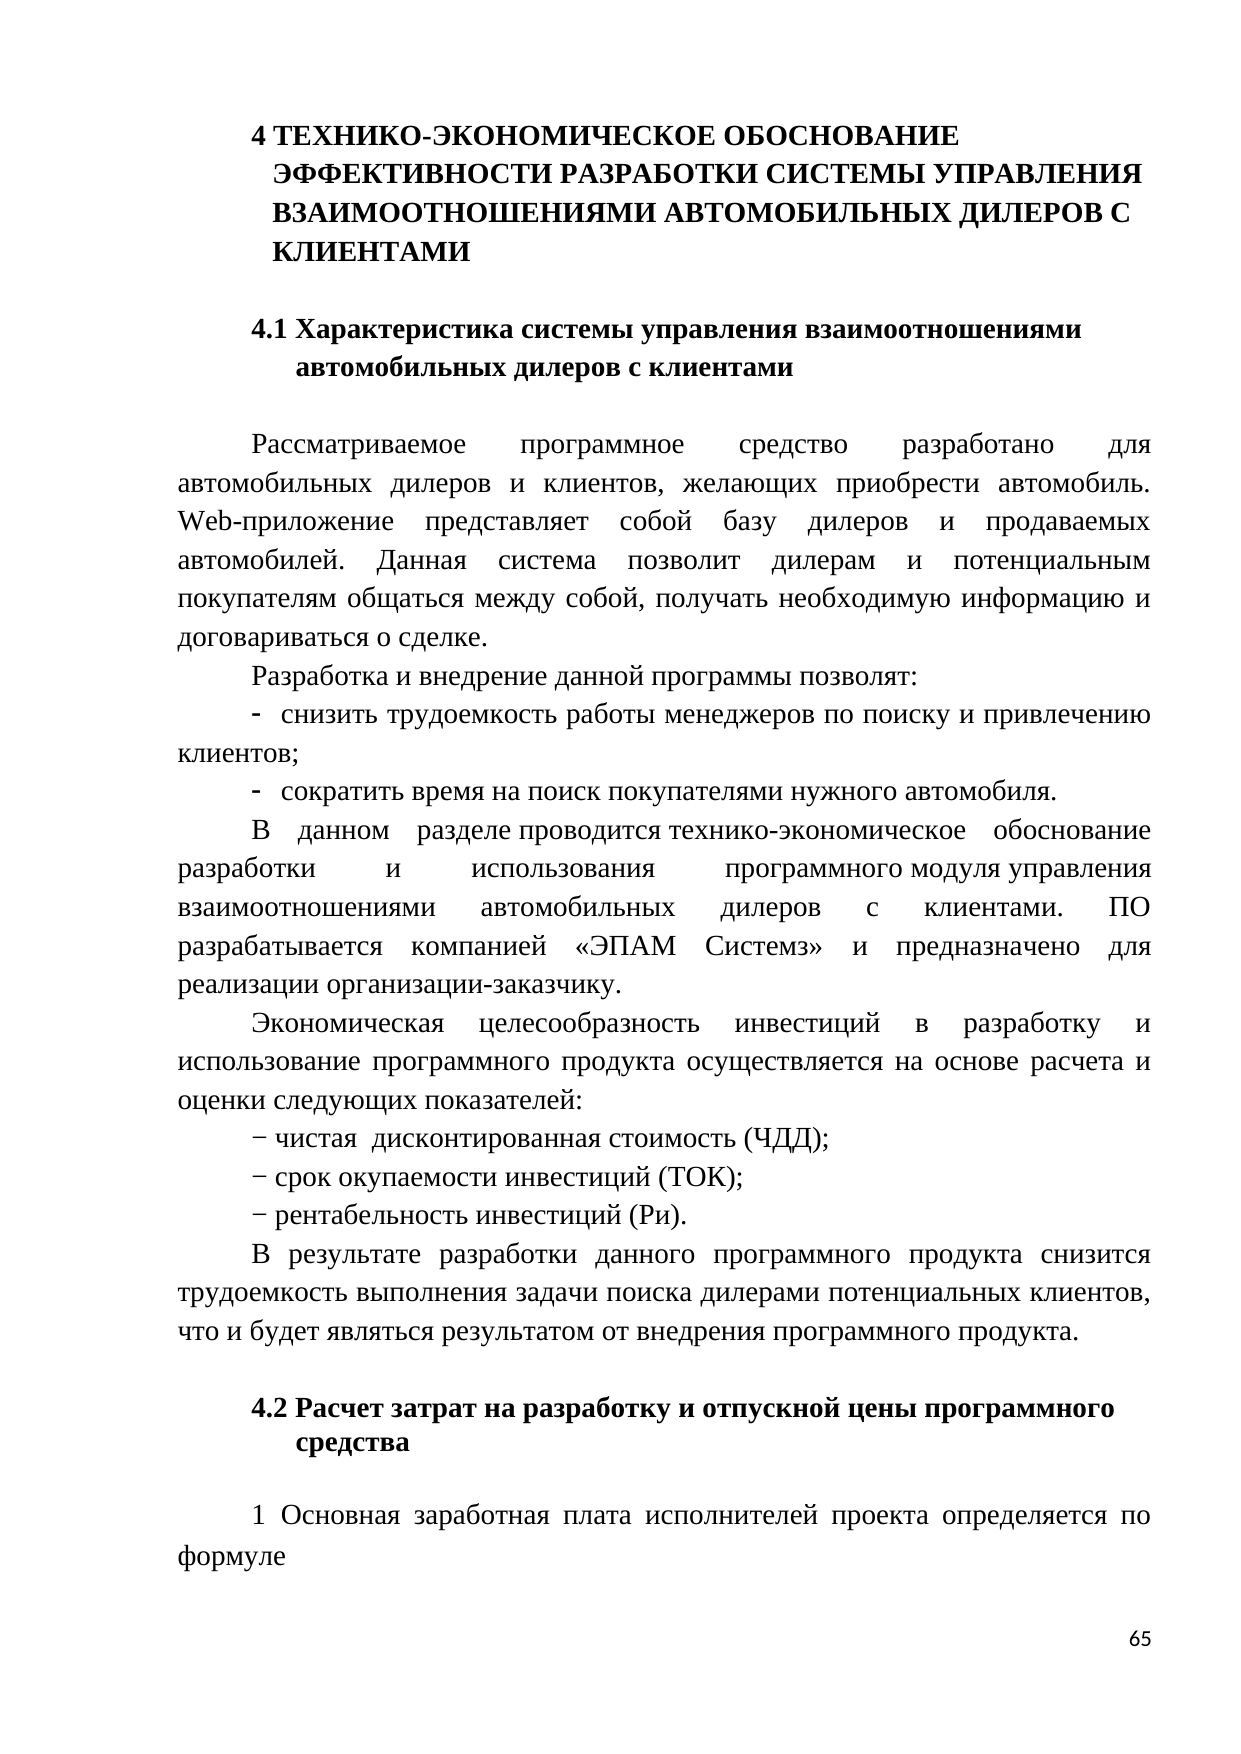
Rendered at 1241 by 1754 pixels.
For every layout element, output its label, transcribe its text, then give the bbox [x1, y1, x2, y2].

text В данном разделе проводится технико-экономическое обоснование разработки и использования программного модуля управления взаимоотношениями автомобильных дилеров с клиентами. ПО разрабатывается компанией «ЭПАМ Системз» и предназначено для реализации организации-заказчику. [177, 923, 1152, 1000]
text В данном разделе проводится технико-экономическое обоснование разработки и использования программного модуля управления взаимоотношениями автомобильных дилеров с клиентами. ПО разрабатывается компанией «ЭПАМ Системз» и предназначено для реализации организации-заказчику. [177, 812, 1152, 851]
text Разработка и внедрение данной программы позволят: [177, 658, 1152, 691]
subtitle 4.2 Расчет затрат на разработку и отпускной цены программного средства [251, 1390, 1152, 1457]
text − рентабельность инвестиций (Ри). [177, 1197, 1152, 1231]
text − срок окупаемости инвестиций (ТОК); [177, 1159, 1152, 1192]
text Экономическая целесообразность инвестиций в разработку и использование программного продукта осуществляется на основе расчета и оценки следующих показателей: [177, 1005, 1152, 1115]
subtitle 4.1 Характеристика системы управления взаимоотношениями автомобильных дилеров с клиентами [251, 311, 1152, 383]
text В результате разработки данного программного продукта снизится трудоемкость выполнения задачи поиска дилерами потенциальных клиентов, что и будет являться результатом от внедрения программного продукта. [177, 1236, 1152, 1347]
list Основная заработная плата исполнителей проекта определяется по формуле [177, 1497, 1152, 1571]
subtitle 4 ТЕХНИКО-ЭКОНОМИЧЕСКОЕ ОБОСНОВАНИЕ ЭФФЕКТИВНОСТИ РАЗРАБОТКИ СИСТЕМЫ УПРАВЛЕНИЯ ВЗАИМООТНОШЕНИЯМИ АВТОМОБИЛЬНЫХ ДИЛЕРОВ С КЛИЕНТАМИ [177, 118, 1152, 267]
list снизить трудоемкость работы менеджеров по поиску и привлечению клиентов; [177, 696, 1152, 768]
text − чистая дисконтированная стоимость (ЧДД); [177, 1120, 1152, 1154]
list сократить время на поиск покупателями нужного автомобиля. [177, 773, 1152, 807]
text Рассматриваемое программное средство разработано для автомобильных дилеров и клиентов, желающих приобрести автомобиль. Web-приложение представляет собой базу дилеров и продаваемых автомобилей. Данная система позволит дилерам и потенциальным покупателям общаться между собой, получать необходимую информацию и договариваться о сделке. [177, 426, 1152, 653]
